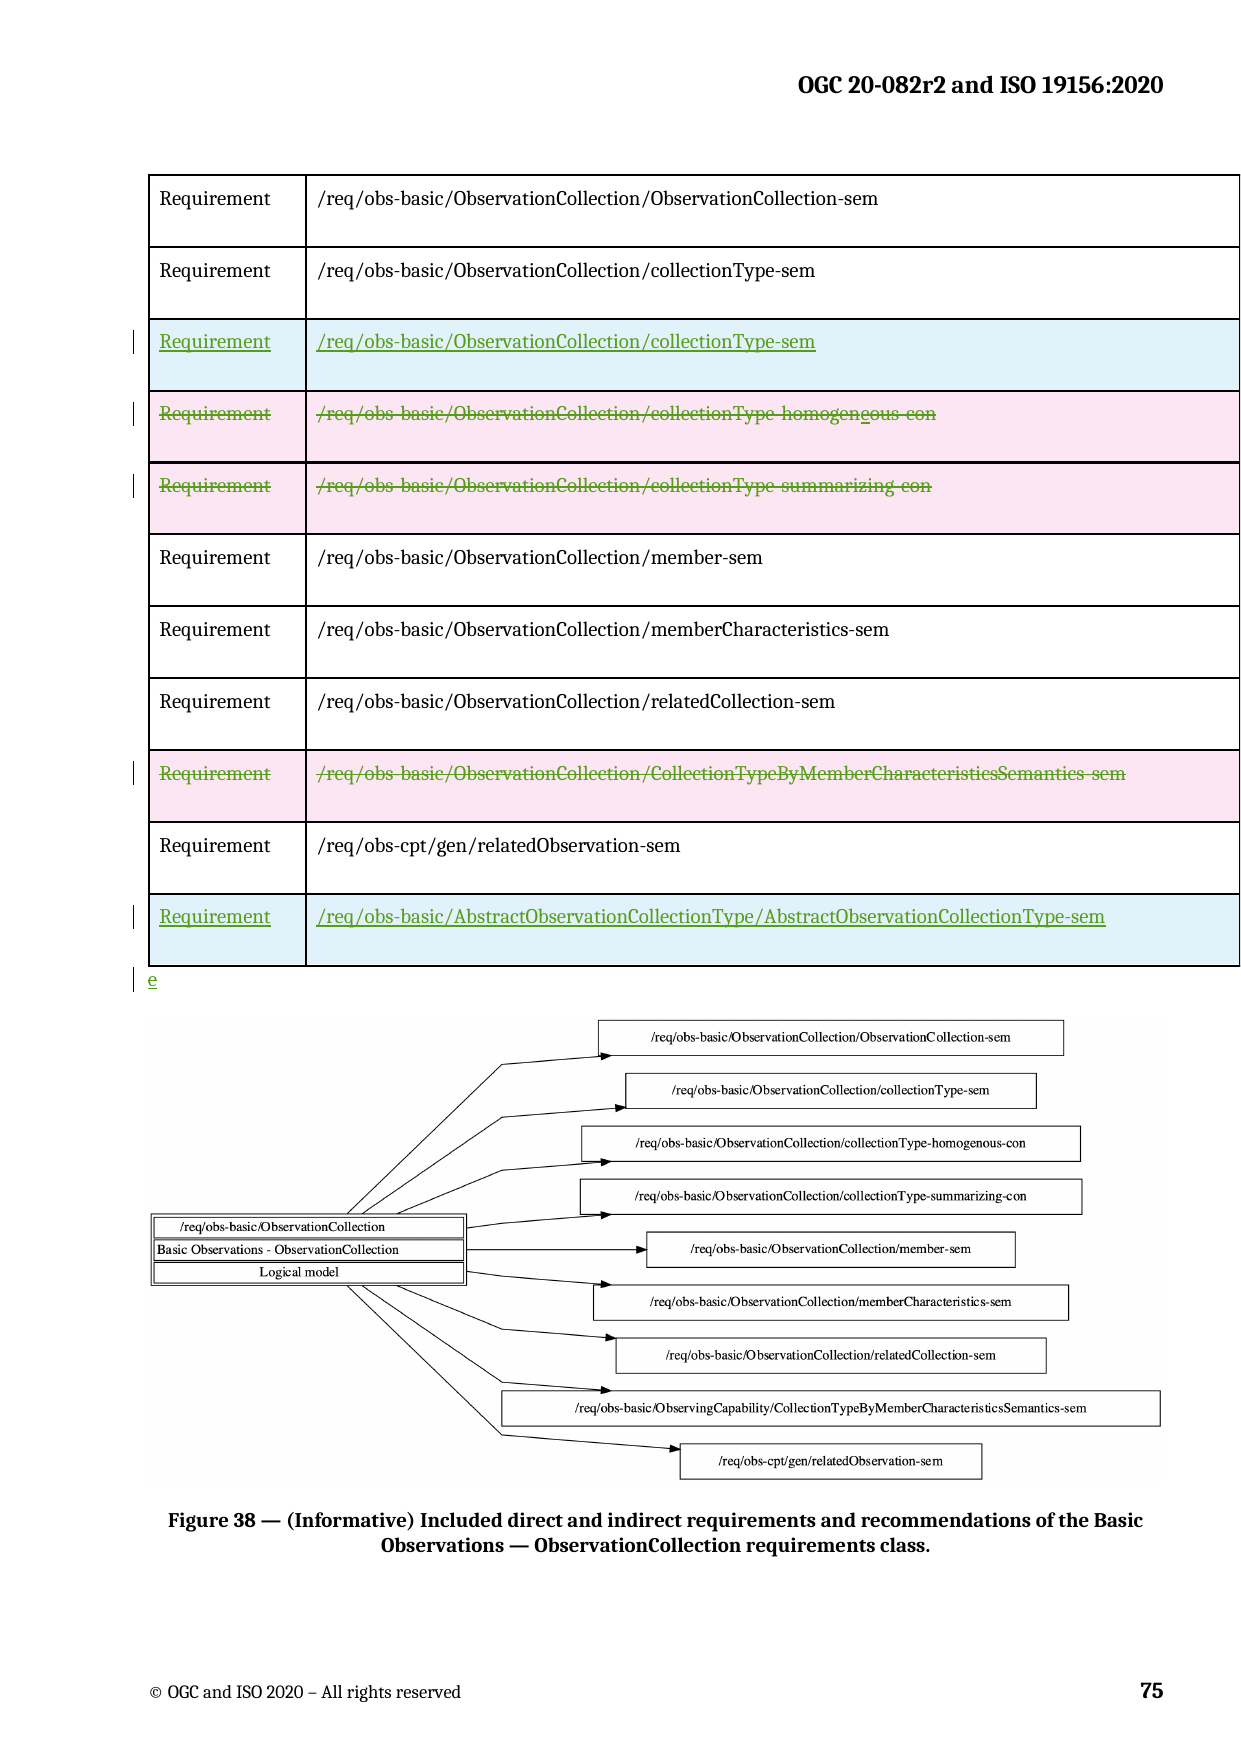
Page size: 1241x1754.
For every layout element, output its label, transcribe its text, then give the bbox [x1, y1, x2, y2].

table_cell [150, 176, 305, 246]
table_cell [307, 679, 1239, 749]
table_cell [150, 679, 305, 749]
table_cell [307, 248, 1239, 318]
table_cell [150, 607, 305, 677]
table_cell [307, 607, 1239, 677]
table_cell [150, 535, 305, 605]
picture [147, 1016, 1164, 1483]
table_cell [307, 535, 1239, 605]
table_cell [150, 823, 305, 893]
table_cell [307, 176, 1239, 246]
text Figure 38 — (Informative) Included direct and indirect requirements and recommendations of the Basic Observations — ObservationCollection requirements class. [148, 1507, 1163, 1557]
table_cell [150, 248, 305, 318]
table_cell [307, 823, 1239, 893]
